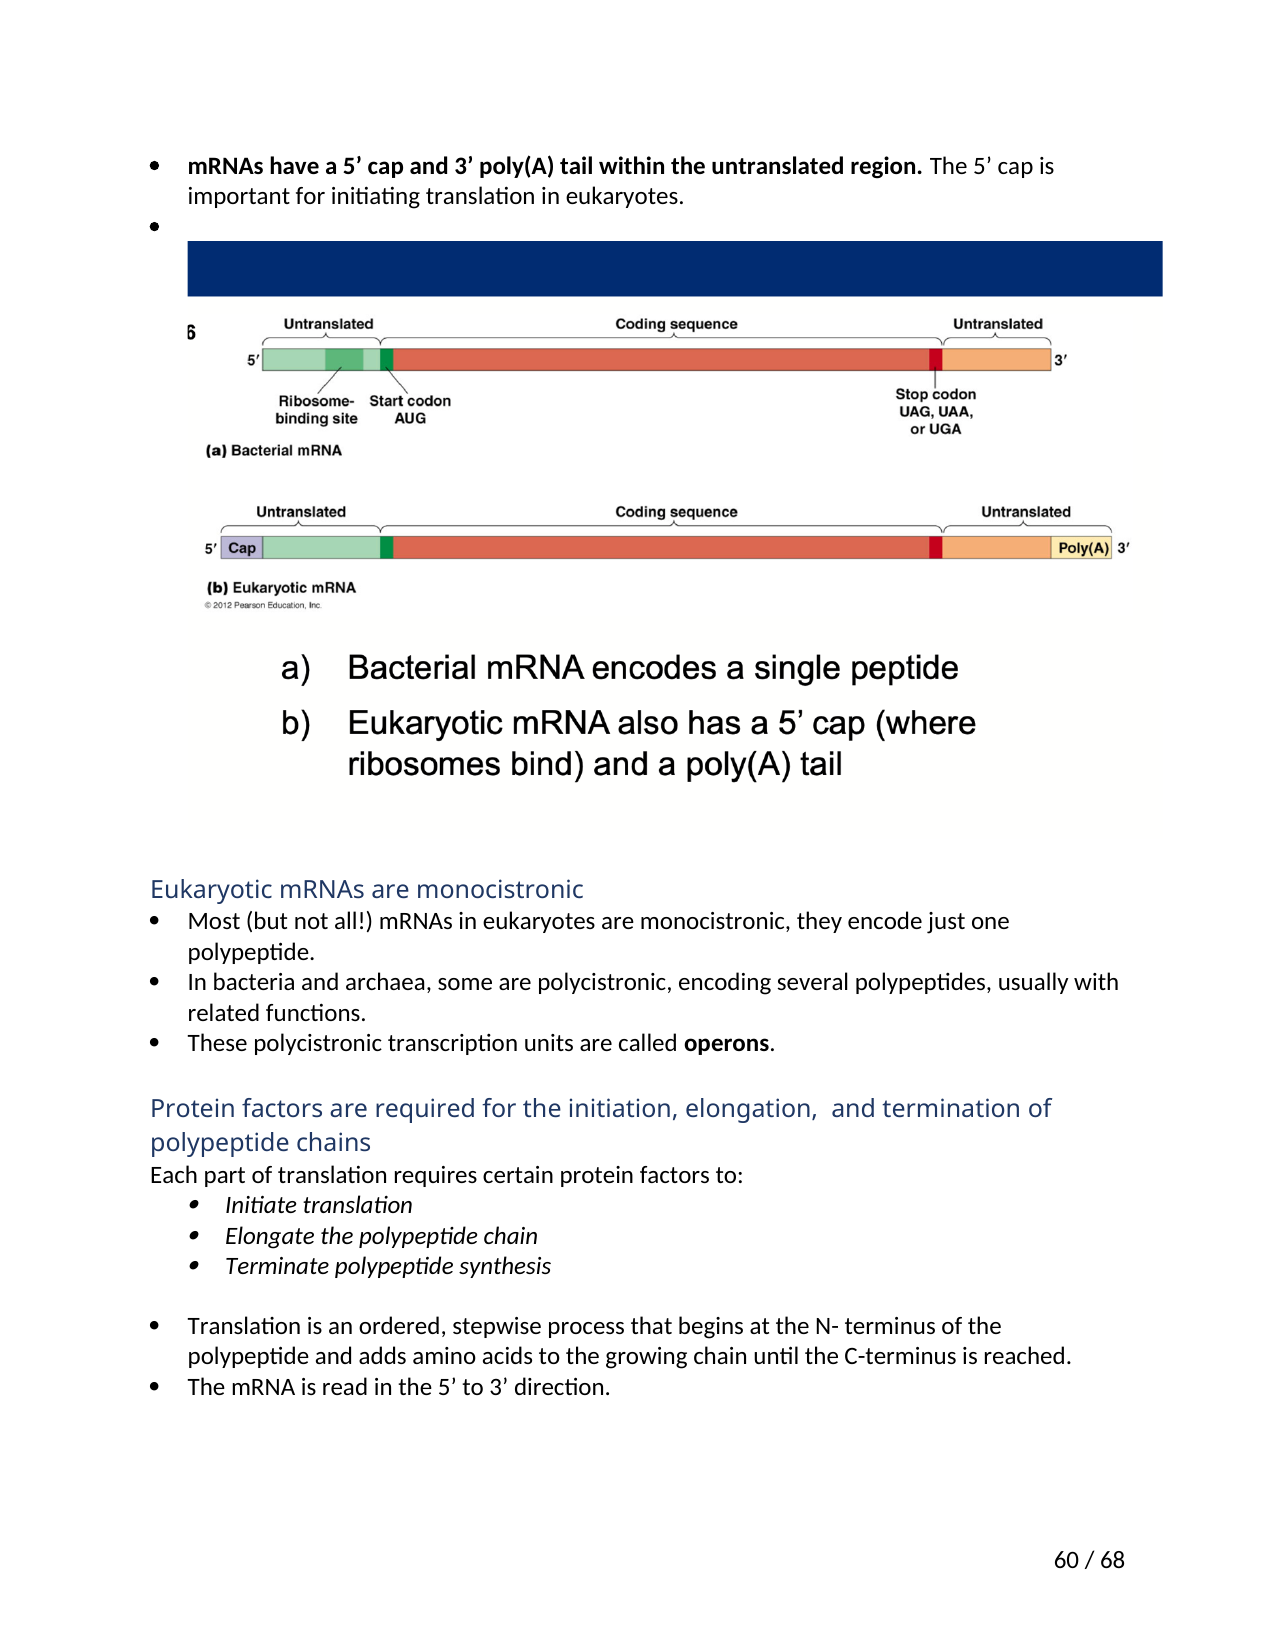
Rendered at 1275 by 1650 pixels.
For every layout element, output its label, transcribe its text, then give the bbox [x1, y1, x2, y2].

list Terminate polypeptide synthesis [187, 1251, 1125, 1281]
list Initiate translation [187, 1189, 1125, 1220]
text Each part of translation requires certain protein factors to: [150, 1159, 1125, 1189]
picture [187, 241, 1163, 839]
list In bacteria and archaea, some are polycistronic, encoding several polypeptides, usually with related functions. [150, 966, 1125, 1027]
list mRNAs have a 5’ cap and 3’ poly(A) tail within the untranslated region. The 5’ cap is important for initiating translation in eukaryotes. [150, 150, 1125, 211]
list Most (but not all!) mRNAs in eukaryotes are monocistronic, they encode just one polypeptide. [150, 905, 1125, 966]
list Translation is an ordered, stepwise process that begins at the N- terminus of the polypeptide and adds amino acids to the growing chain until the C-terminus is reached. [150, 1310, 1125, 1371]
subtitle Eukaryotic mRNAs are monocistronic [150, 871, 1125, 905]
list These polycistronic transcription units are called operons. [150, 1027, 1125, 1058]
list The mRNA is read in the 5’ to 3’ direction. [150, 1371, 1125, 1401]
subtitle Protein factors are required for the initiation, elongation, and termination of polypeptide chains [150, 1091, 1125, 1159]
list Elongate the polypeptide chain [187, 1220, 1125, 1251]
